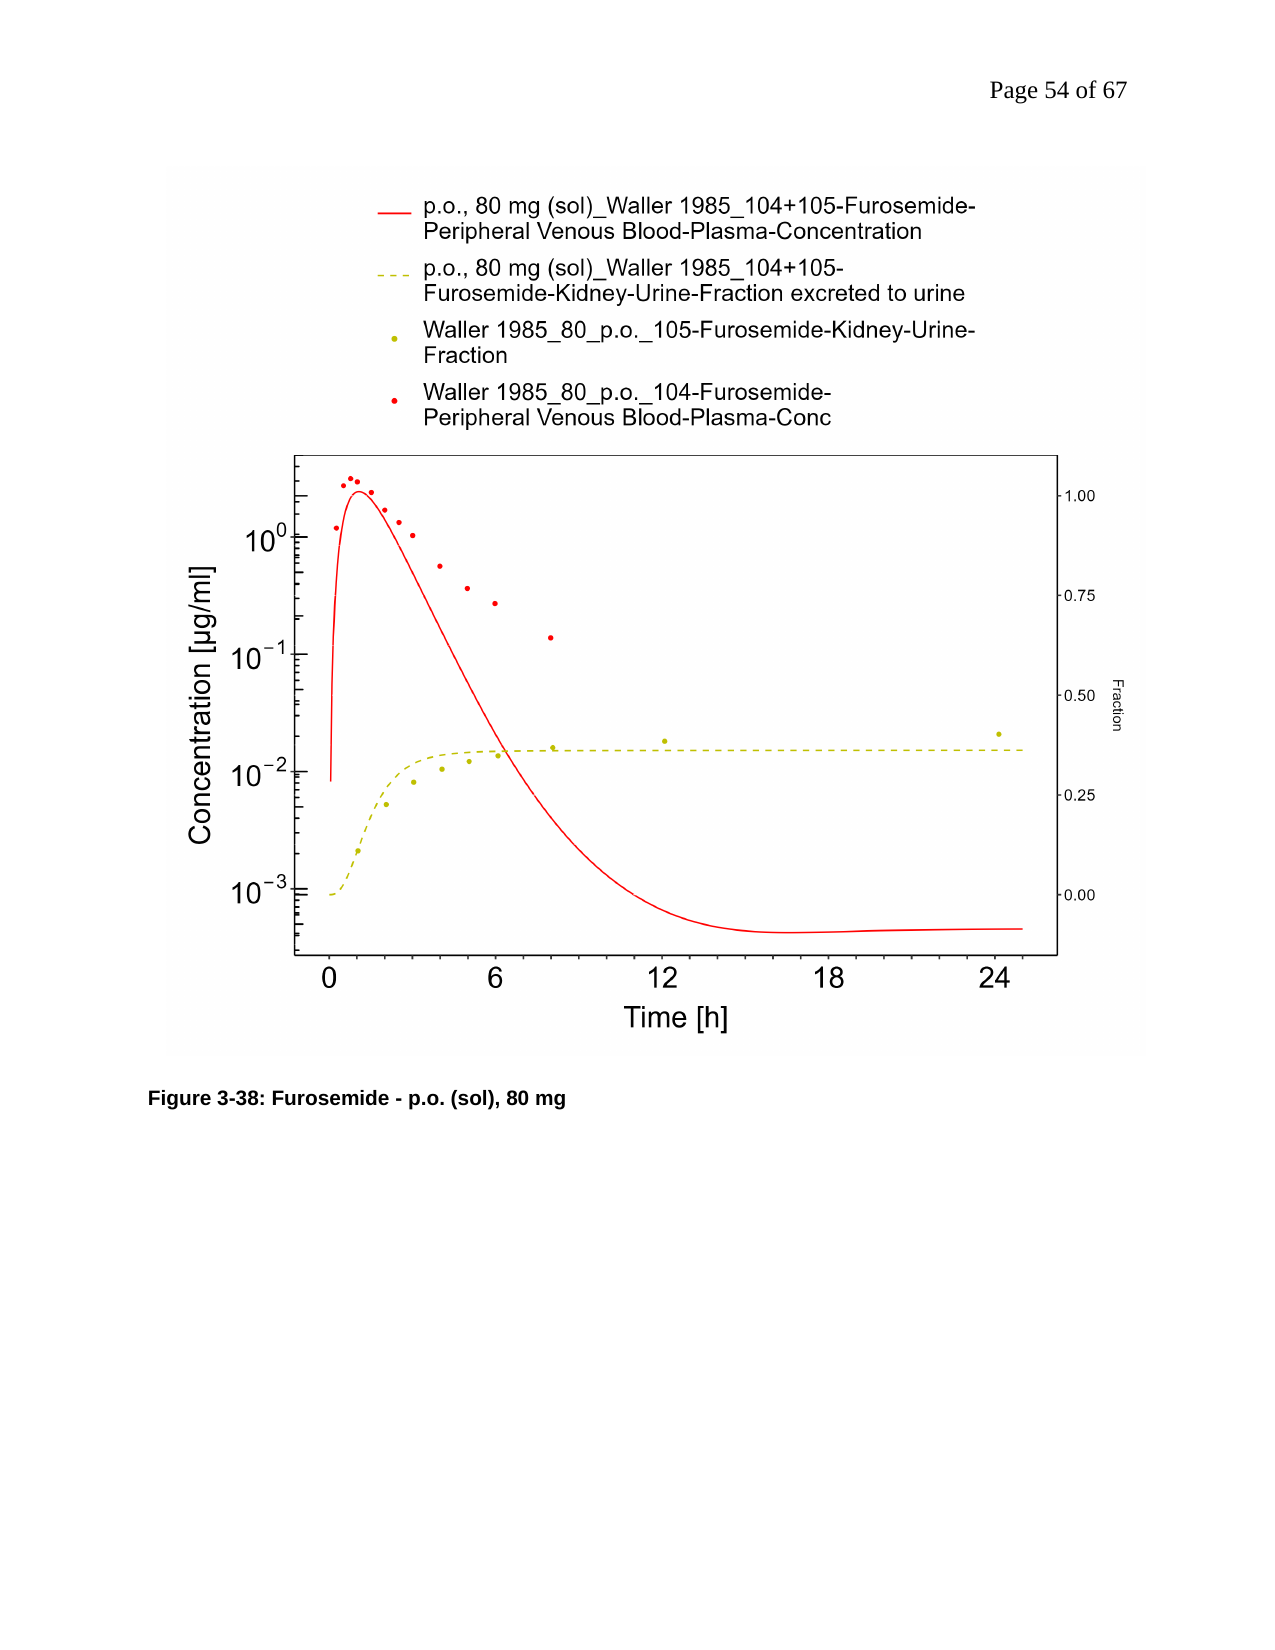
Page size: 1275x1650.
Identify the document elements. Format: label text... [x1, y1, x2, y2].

text Figure 3-38: Furosemide - p.o. (sol), 80 mg [148, 1086, 1127, 1110]
picture [166, 166, 1146, 1056]
